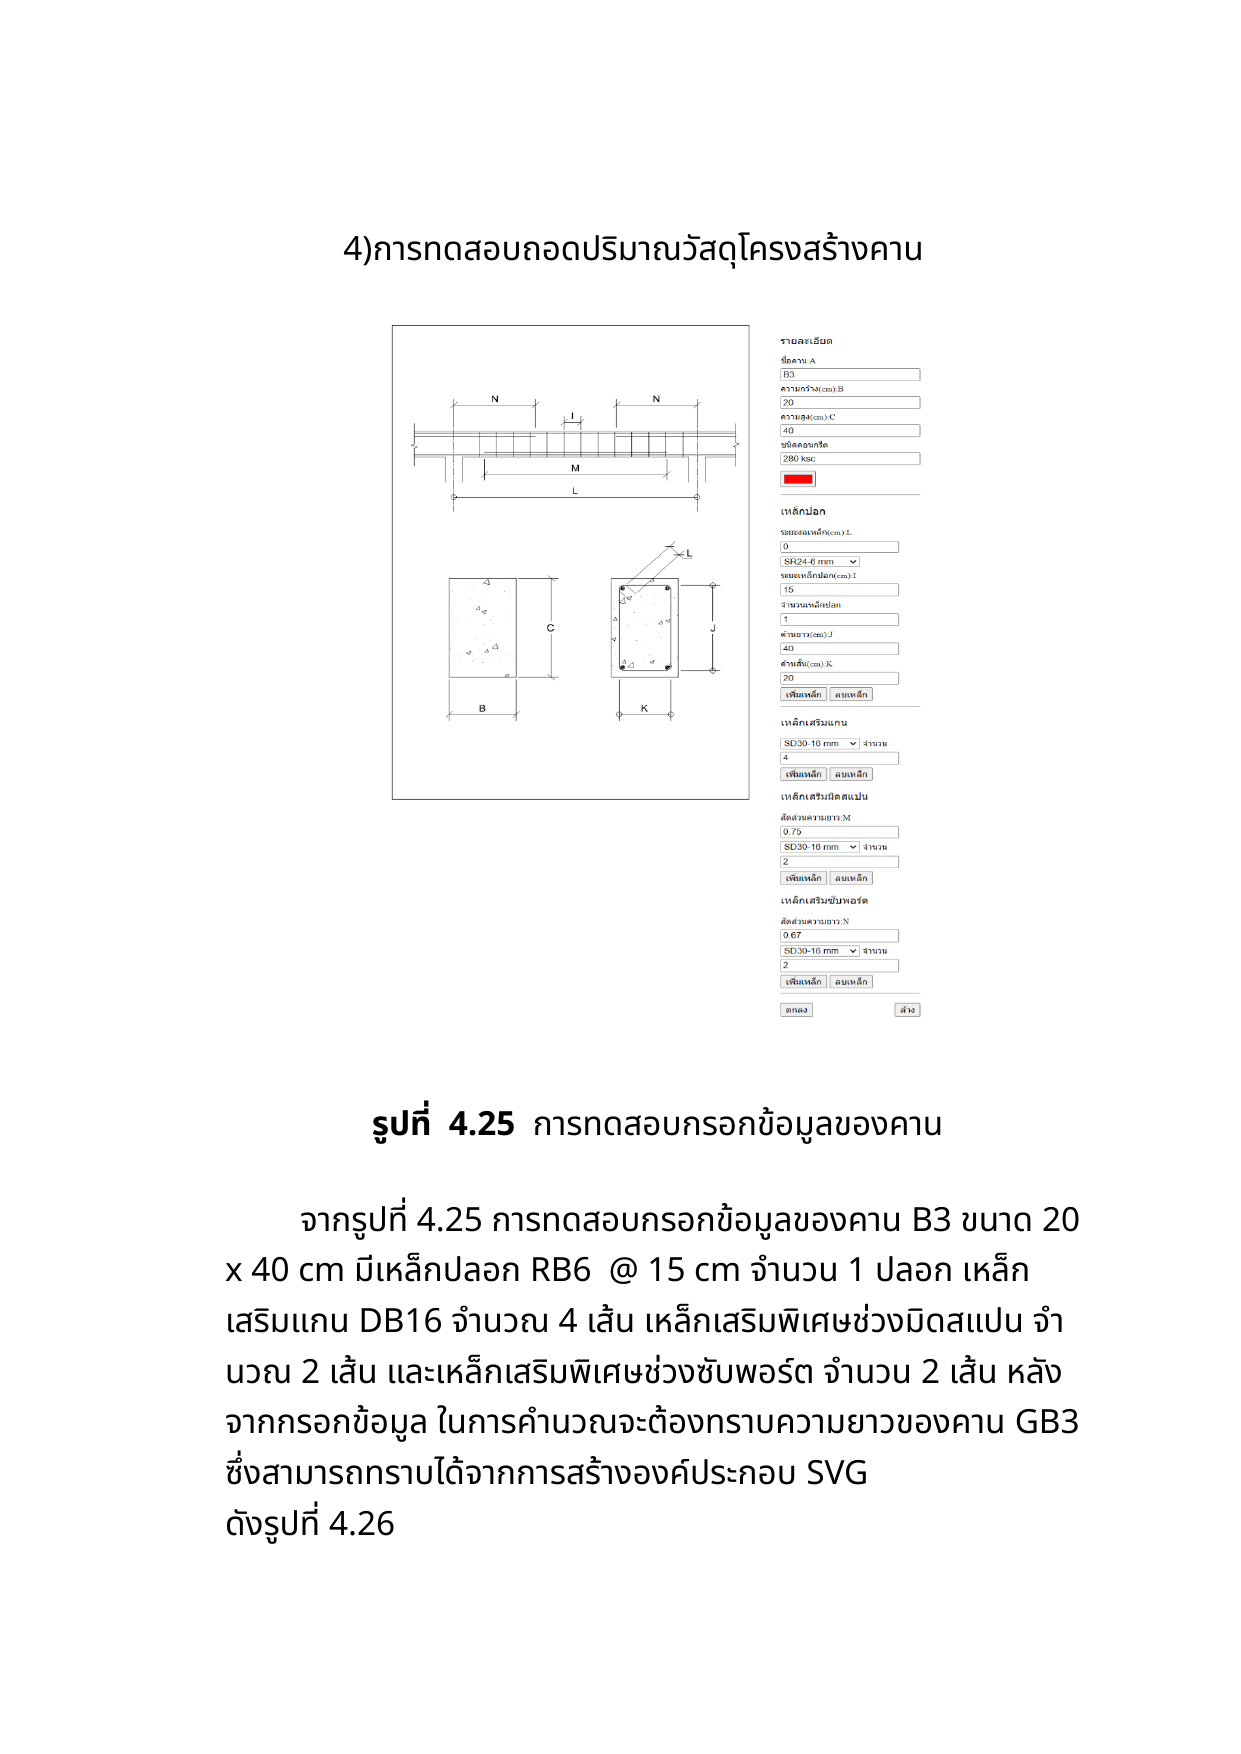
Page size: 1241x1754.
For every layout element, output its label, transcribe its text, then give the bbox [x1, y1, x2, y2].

text รูปที่ 4.25 การทดสอบกรอกข้อมูลของคาน [225, 1099, 1090, 1150]
text จากรูปที่ 4.25 การทดสอบกรอกข้อมูลของคาน B3 ขนาด 20 x 40 cm มีเหล็กปลอก RB6 @ 15 cm จำนวน 1 ปลอก เหล็กเสริมแกน DB16 จำนวณ 4 เส้น เหล็กเสริมพิเศษช่วงมิดสแปน จำนวณ 2 เส้น และเหล็กเสริมพิเศษช่วงซับพอร์ต จำนวน 2 เส้น หลังจากกรอกข้อมูล ในการคำนวณจะต้องทราบความยาวของคาน GB3 ซึ่งสามารถทราบได้จากการสร้างองค์ประกอบ SVG ดังรูปที่ 4.26 [225, 1196, 1090, 1550]
text 4) การทดสอบถอดปริมาณวัสดุโครงสร้างคาน [225, 225, 1090, 276]
picture [383, 321, 933, 1054]
